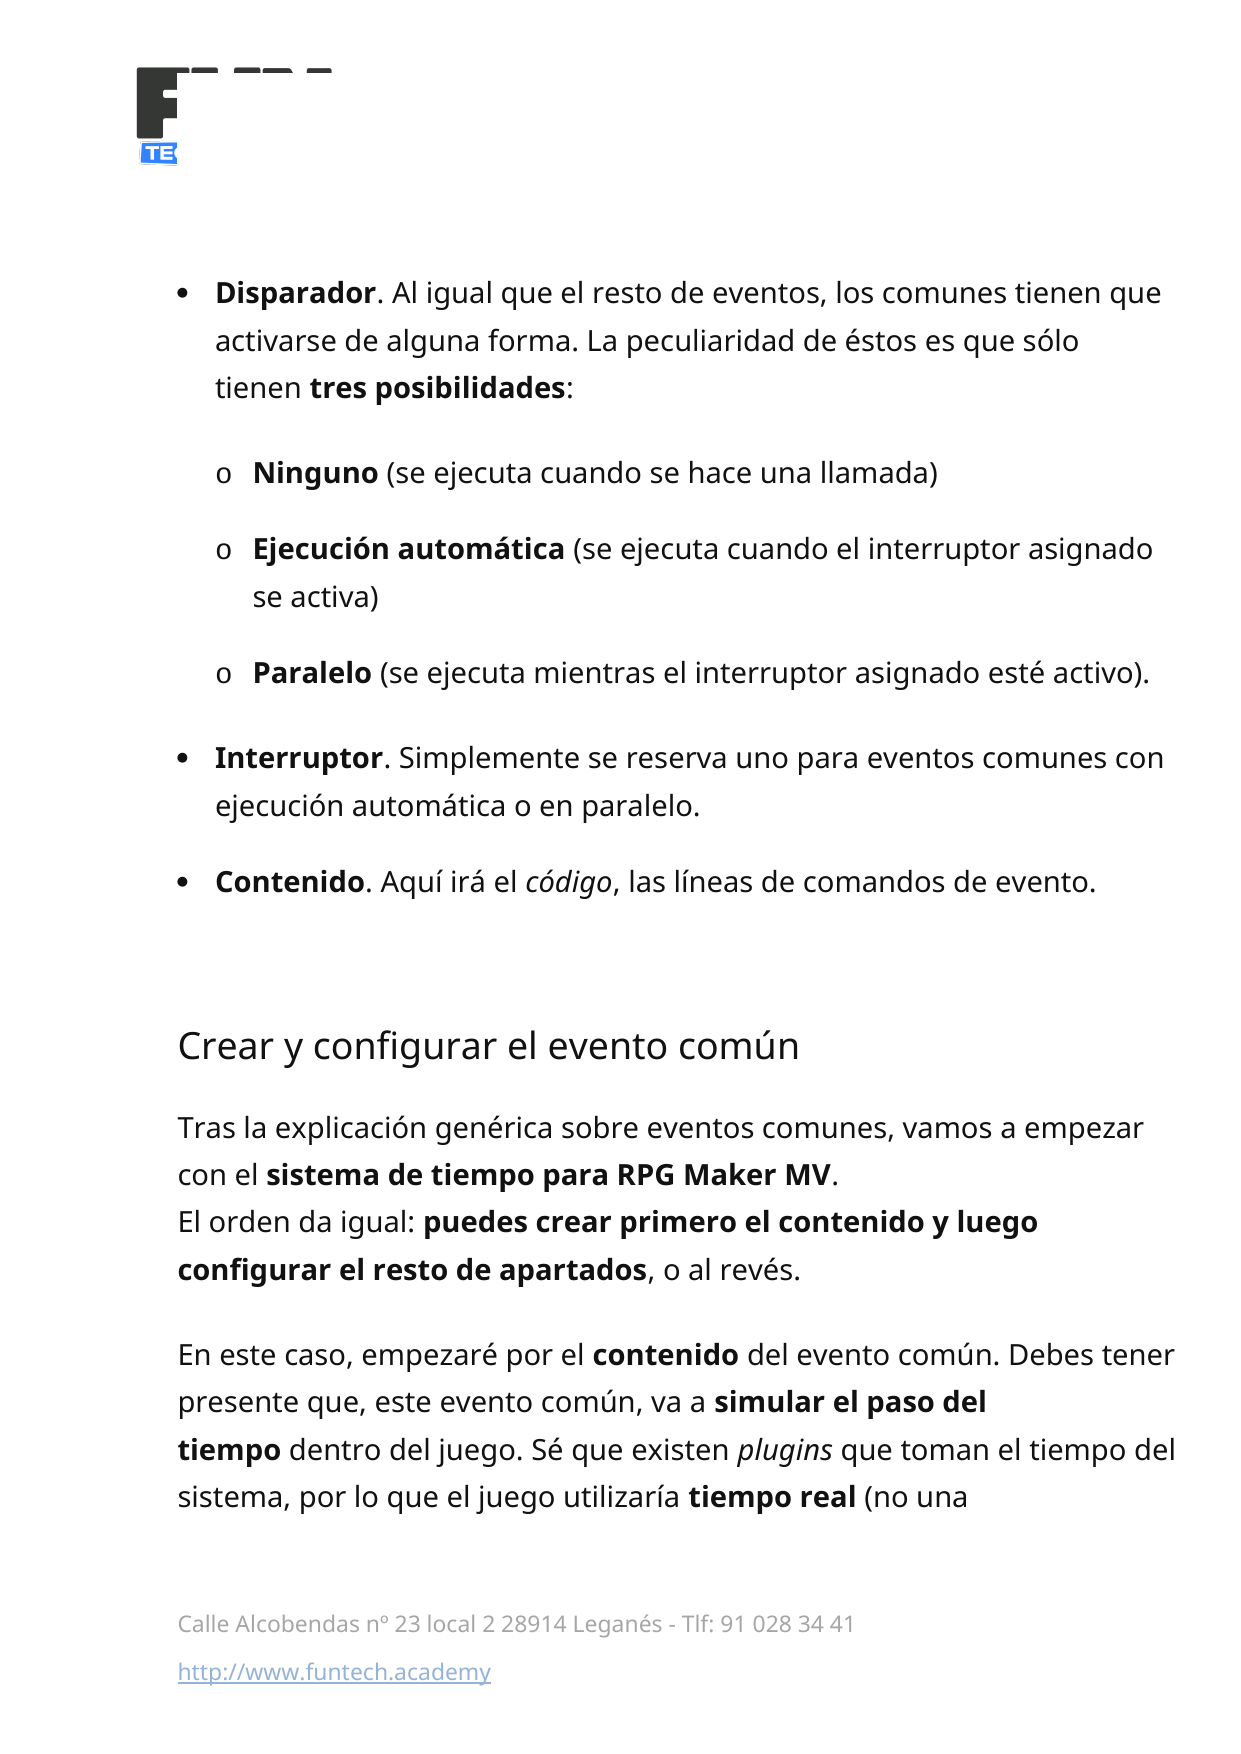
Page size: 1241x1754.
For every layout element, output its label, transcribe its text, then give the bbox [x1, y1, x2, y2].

list Ejecución automática (se ejecuta cuando el interruptor asignado se activa) [215, 521, 1182, 616]
list Interruptor. Simplemente se reserva uno para eventos comunes con ejecución automática o en paralelo. [177, 730, 1182, 825]
text Tras la explicación genérica sobre eventos comunes, vamos a empezar con el sistema de tiempo para RPG Maker MV. El orden da igual: puedes crear primero el contenido y luego configurar el resto de apartados, o al revés. [177, 1099, 1182, 1289]
text Crear y configurar el evento común [177, 1019, 1182, 1070]
list Disparador. Al igual que el resto de eventos, los comunes tienen que activarse de alguna forma. La peculiaridad de éstos es que sólo tienen tres posibilidades: [177, 265, 1182, 407]
list Ninguno (se ejecuta cuando se hace una llamada) [215, 444, 1182, 492]
list Paralelo (se ejecuta mientras el interruptor asignado esté activo). [215, 645, 1182, 692]
list Contenido. Aquí irá el código, las líneas de comandos de evento. [177, 854, 1182, 901]
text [177, 1326, 1182, 1516]
